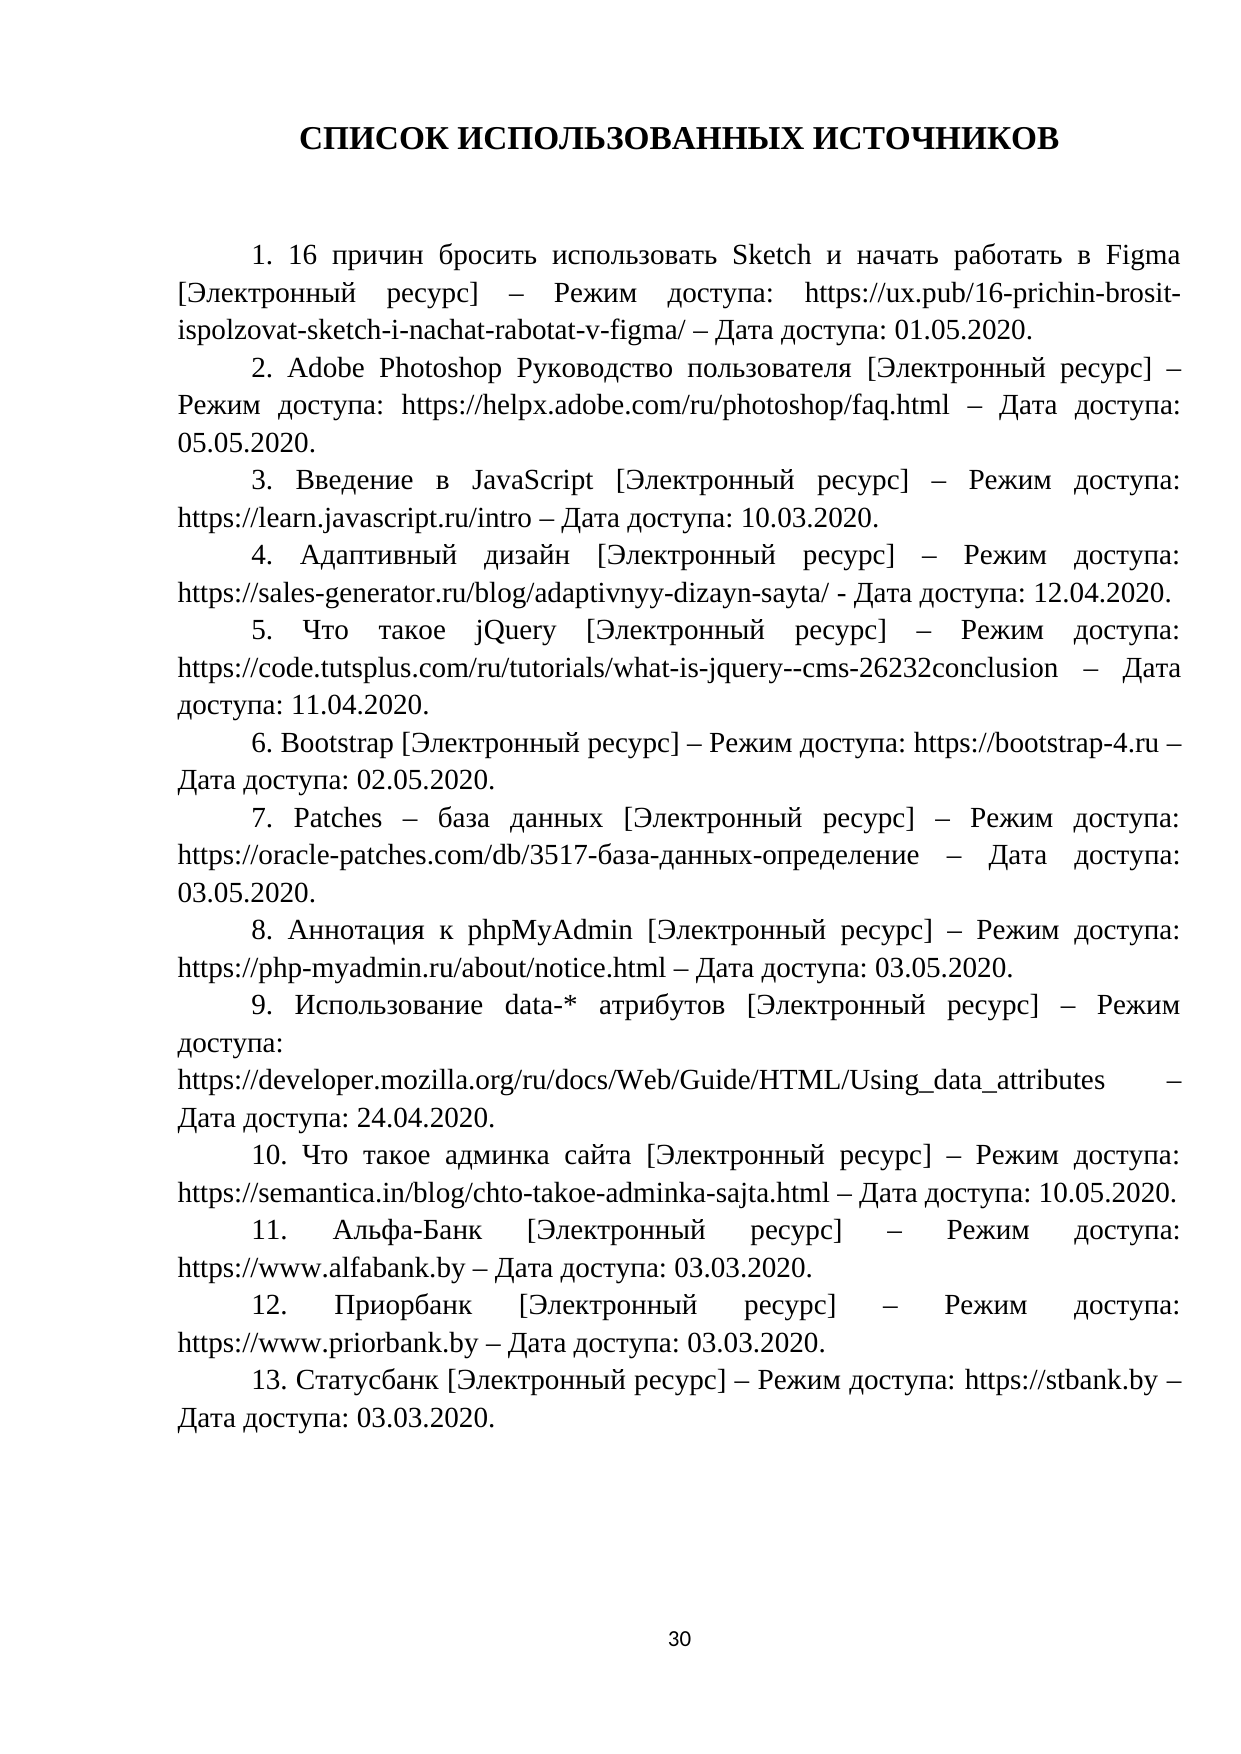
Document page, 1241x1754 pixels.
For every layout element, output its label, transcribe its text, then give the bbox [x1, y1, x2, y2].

text 10. Что такое админка сайта [Электронный ресурс] – Режим доступа: https://semantica.in/blog/chto-takoe-adminka-sajta.html – Дата доступа: 10.05.2020. [177, 1134, 1181, 1209]
text 6. Bootstrap [Электронный ресурс] – Режим доступа: https://bootstrap-4.ru – Дата доступа: 02.05.2020. [177, 722, 1181, 797]
text 1. 16 причин бросить использовать Sketch и начать работать в Figma [Электронный ресурс] – Режим доступа: https://ux.pub/16-prichin-brosit-ispolzovat-sketch-i-nachat-rabotat-v-figma/ – Дата доступа: 01.05.2020. [177, 234, 1181, 347]
text 11. Альфа-Банк [Электронный ресурс] – Режим доступа: https://www.alfabank.by – Дата доступа: 03.03.2020. [177, 1209, 1181, 1284]
text 9. Использование data-* атрибутов [Электронный ресурс] – Режим доступа: https://developer.mozilla.org/ru/docs/Web/Guide/HTML/Using_data_attributes – Дата доступа: 24.04.2020. [177, 984, 1181, 1134]
text 13. Статусбанк [Электронный ресурс] – Режим доступа: https://stbank.by – Дата доступа: 03.03.2020. [177, 1359, 1181, 1434]
text 5. Что такое jQuery [Электронный ресурс] – Режим доступа: https://code.tutsplus.com/ru/tutorials/what-is-jquery--cms-26232conclusion – Дата доступа: 11.04.2020. [177, 609, 1181, 722]
text 4. Адаптивный дизайн [Электронный ресурс] – Режим доступа: https://sales-generator.ru/blog/adaptivnyy-dizayn-sayta/ - Дата доступа: 12.04.2020. [177, 534, 1181, 609]
text 7. Patches – база данных [Электронный ресурс] – Режим доступа: https://oracle-patches.com/db/3517-база-данных-определение – Дата доступа: 03.05.2020. [177, 797, 1181, 909]
text 8. Аннотация к phpMyAdmin [Электронный ресурс] – Режим доступа: https://php-myadmin.ru/about/notice.html – Дата доступа: 03.05.2020. [177, 909, 1181, 984]
text СПИСОК ИСПОЛЬЗОВАННЫХ ИСТОЧНИКОВ [177, 118, 1181, 156]
text 12. Приорбанк [Электронный ресурс] – Режим доступа: https://www.priorbank.by – Дата доступа: 03.03.2020. [177, 1284, 1181, 1359]
text 3. Введение в JavaScript [Электронный ресурс] – Режим доступа: https://learn.javascript.ru/intro – Дата доступа: 10.03.2020. [177, 459, 1181, 534]
text 2. Adobe Photoshop Руководство пользователя [Электронный ресурс] – Режим доступа: https://helpx.adobe.com/ru/photoshop/faq.html – Дата доступа: 05.05.2020. [177, 347, 1181, 459]
